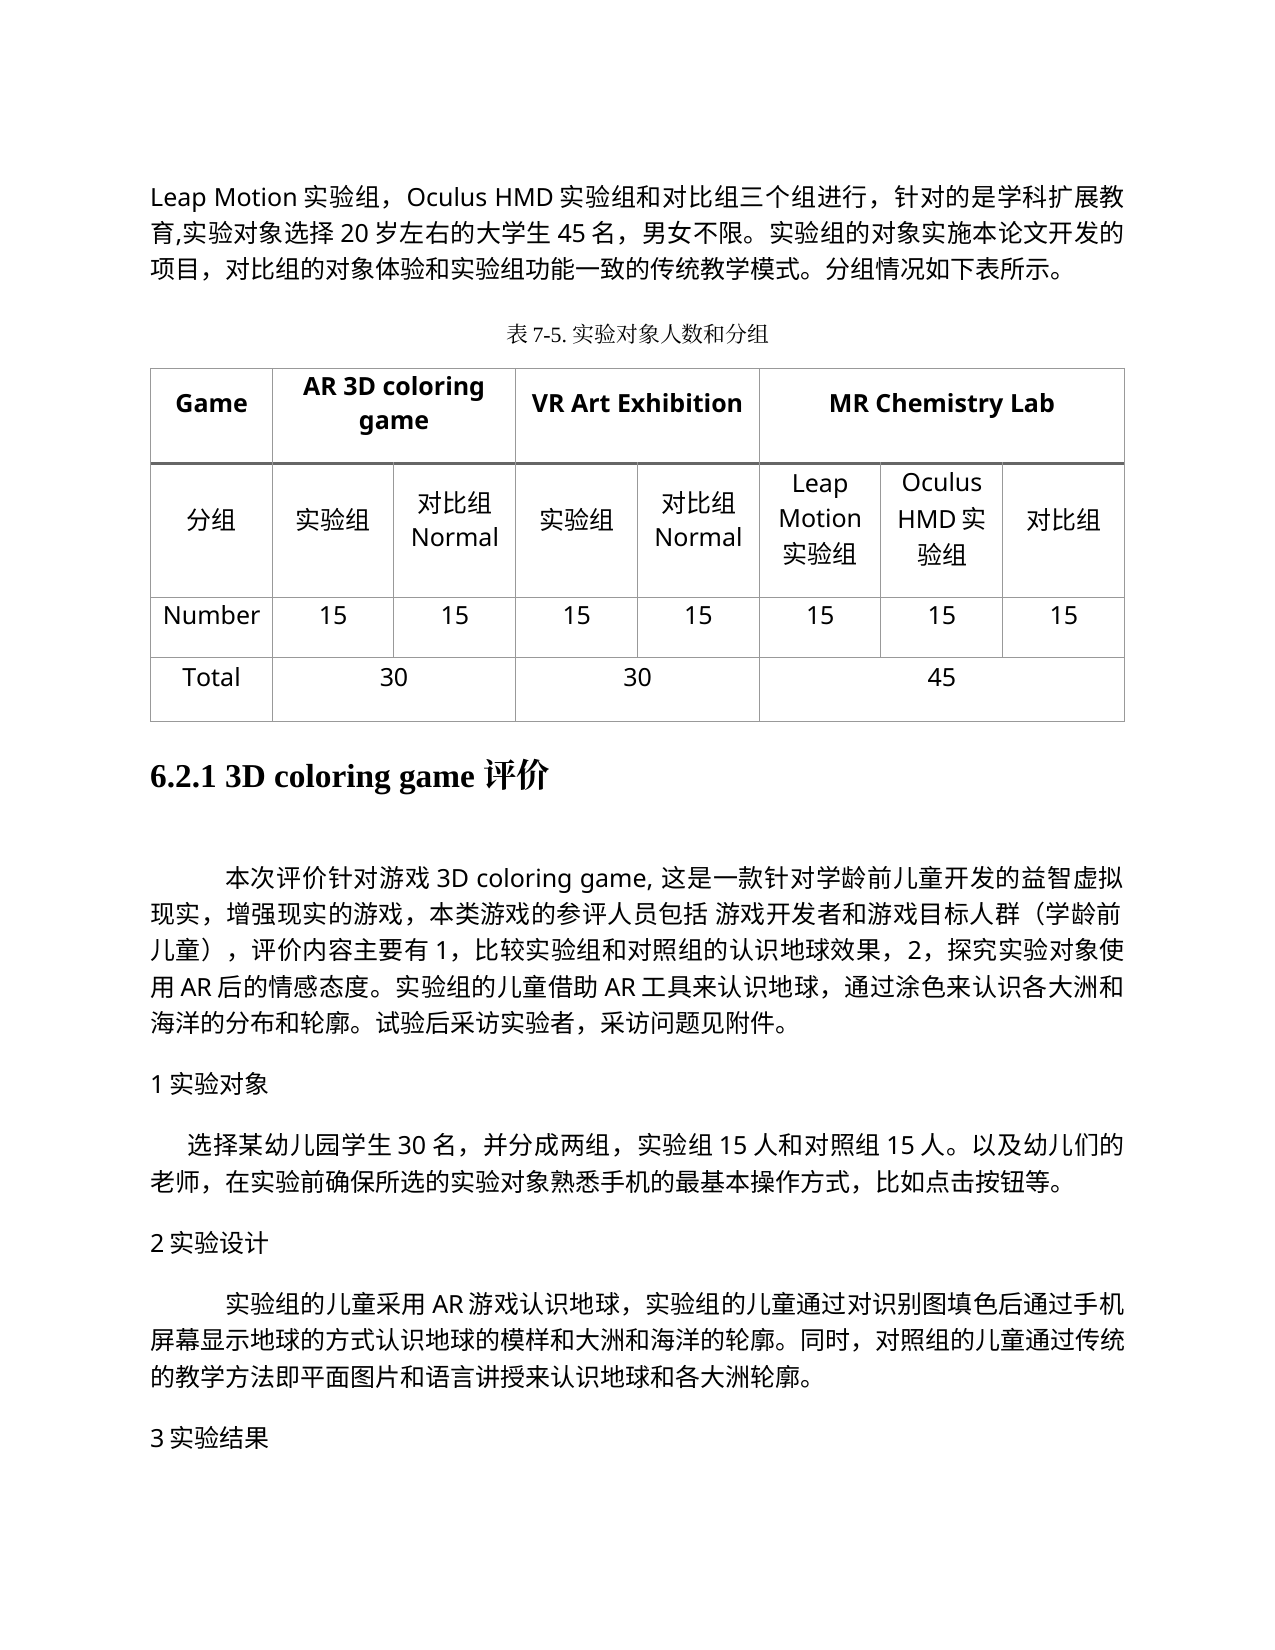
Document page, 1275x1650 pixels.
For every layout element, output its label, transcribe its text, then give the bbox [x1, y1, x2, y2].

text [150, 177, 1125, 286]
table_cell 15 [760, 598, 880, 657]
text 2实验设计 [150, 1223, 1125, 1259]
table_cell 实验组 [516, 465, 637, 597]
text 选择某幼儿园学生30名，并分成两组，实验组15人和对照组15人。以及幼儿们的老师，在实验前确保所选的实验对象熟悉手机的最基本操作方式，比如点击按钮等。 [150, 1126, 1125, 1198]
table_cell 对比组Normal [638, 465, 759, 597]
table_cell 对比组 [1003, 465, 1124, 597]
table_cell 15 [881, 598, 1002, 657]
table_cell 30 [273, 658, 515, 721]
table_cell 15 [638, 598, 759, 657]
table_cell 15 [1003, 598, 1124, 657]
text 6.2.1 3D coloring game 评价 [150, 749, 1125, 797]
table_cell Oculus HMD实验组 [881, 465, 1002, 597]
text 3实验结果 [150, 1418, 1125, 1454]
table_cell 分组 [151, 465, 272, 597]
table_cell 实验组 [273, 465, 393, 597]
table_cell 45 [760, 658, 1124, 721]
text 实验组的儿童采用AR游戏认识地球，实验组的儿童通过对识别图填色后通过手机屏幕显示地球的方式认识地球的模样和大洲和海洋的轮廓。同时，对照组的儿童通过传统的教学方法即平面图片和语言讲授来认识地球和各大洲轮廓。 [150, 1284, 1125, 1393]
table_header MR Chemistry Lab [760, 369, 1124, 462]
text 表7-5. 实验对象人数和分组 [150, 317, 1125, 349]
table_cell 15 [516, 598, 637, 657]
text 1实验对象 [150, 1064, 1125, 1101]
table_cell 30 [516, 658, 759, 721]
table_cell Number [151, 598, 272, 657]
table_cell Total [151, 658, 272, 721]
table_header VR Art Exhibition [516, 369, 759, 462]
table_header Game [151, 369, 272, 462]
table_cell Leap Motion实验组 [760, 465, 880, 597]
table_header AR 3D coloring game [273, 369, 515, 462]
text 本次评价针对游戏3D coloring game, 这是一款针对学龄前儿童开发的益智虚拟现实，增强现实的游戏，本类游戏的参评人员包括 游戏开发者和游戏目标人群（学龄前儿童），评价内容主要有1，比较实验组和对照组的认识地球效果，2，探究实验对象使用AR后的情感态度。实验组的儿童借助AR工具来认识地球，通过涂色来认识各大洲和海洋的分布和轮廓。试验后采访实验者，采访问题见附件。 [150, 858, 1125, 1039]
table_cell 15 [273, 598, 393, 657]
table_cell 15 [394, 598, 515, 657]
table_cell 对比组Normal [394, 465, 515, 597]
